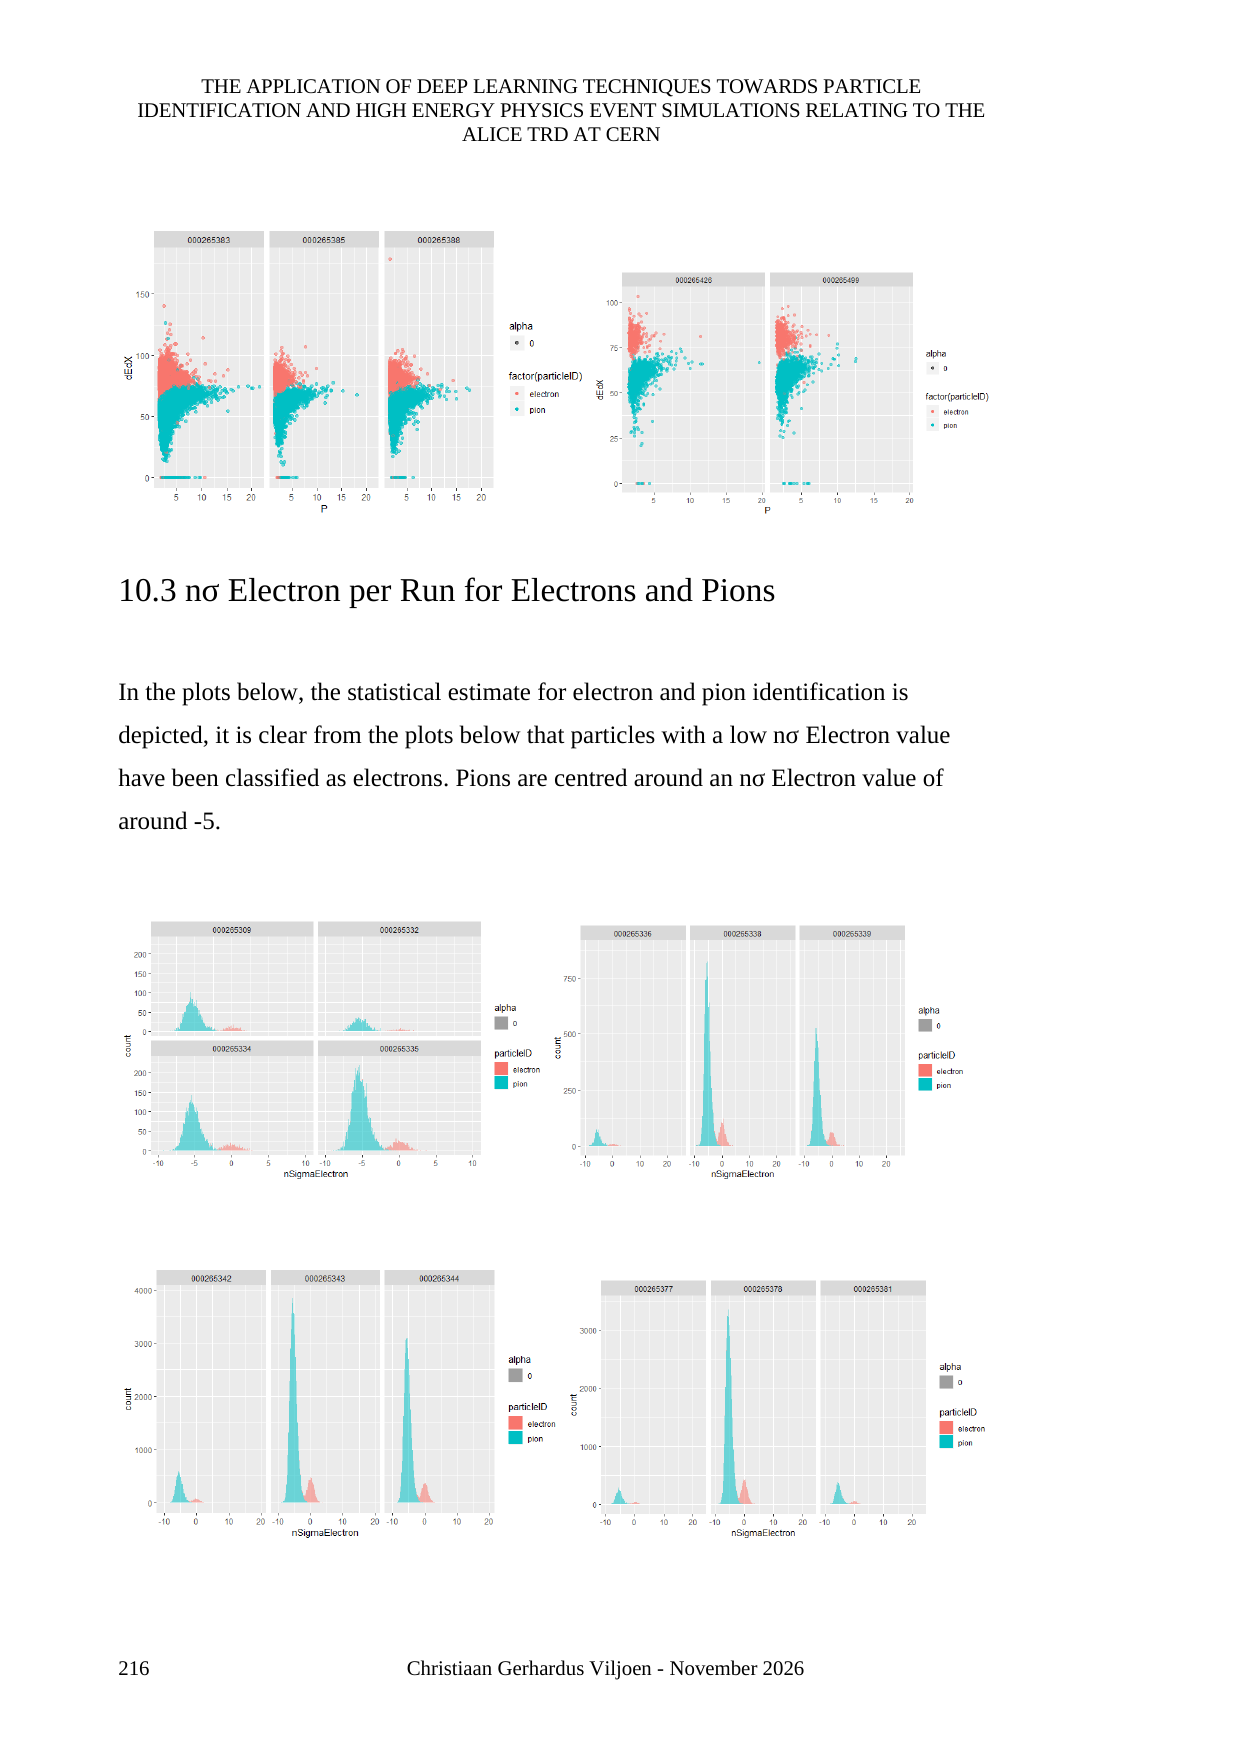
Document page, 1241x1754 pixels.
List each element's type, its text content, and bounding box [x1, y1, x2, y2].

picture [118, 917, 972, 1183]
subtitle nσ Electron per Run for Electrons and Pions [118, 571, 1004, 609]
text In the plots below, the statistical estimate for electron and pion identification is depicted, it is clear from the plots below that particles with a low nσ Electron value have been classified as electrons. Pions are centred around an nσ Electron value of around -5. [118, 677, 1004, 835]
picture [118, 1265, 994, 1542]
picture [118, 226, 997, 519]
